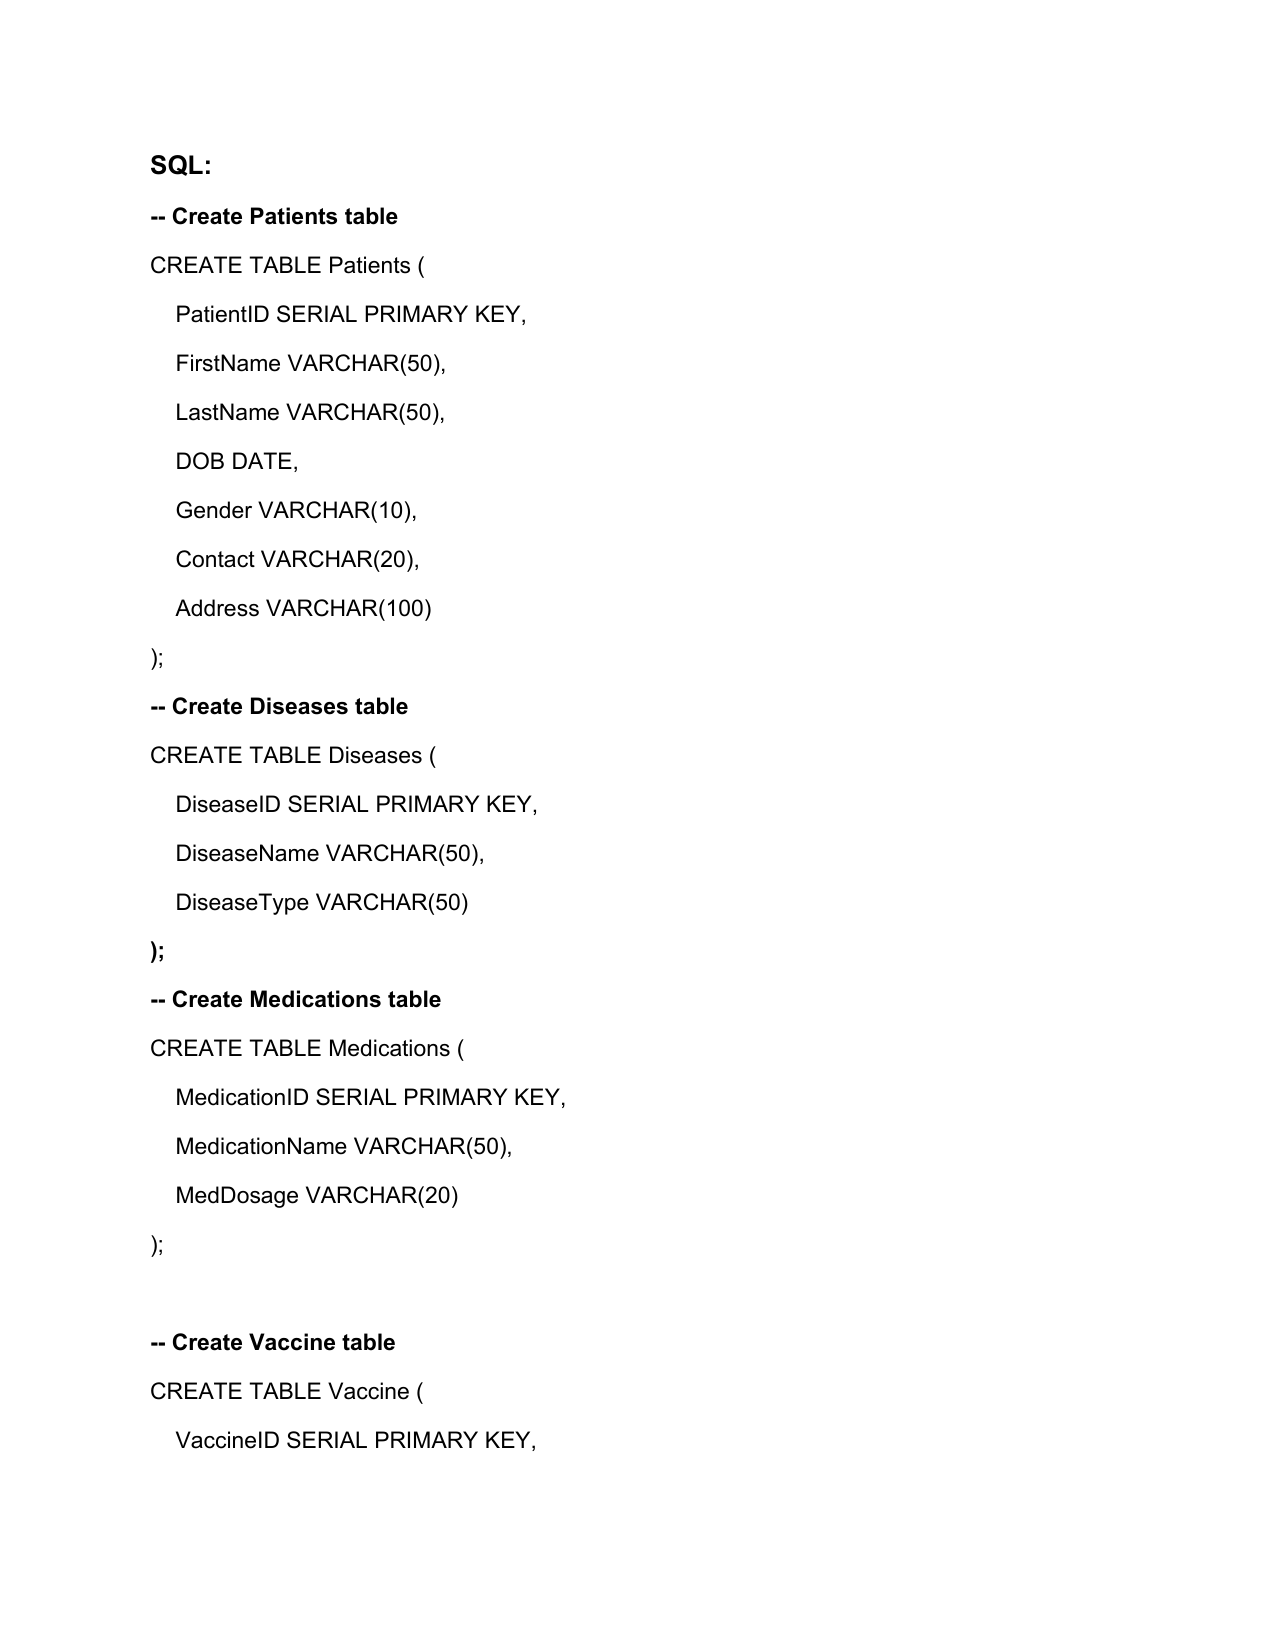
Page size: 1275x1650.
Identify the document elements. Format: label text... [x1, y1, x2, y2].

text PatientID SERIAL PRIMARY KEY, [150, 301, 1125, 327]
text DOB DATE, [150, 448, 1125, 474]
text FirstName VARCHAR(50), [150, 350, 1125, 376]
text VaccineID SERIAL PRIMARY KEY, [150, 1427, 1125, 1453]
text -- Create Diseases table [150, 693, 1125, 719]
text -- Create Vaccine table [150, 1329, 1125, 1356]
text CREATE TABLE Vaccine ( [150, 1378, 1125, 1404]
text CREATE TABLE Diseases ( [150, 742, 1125, 768]
text DiseaseID SERIAL PRIMARY KEY, [150, 791, 1125, 817]
text MedicationID SERIAL PRIMARY KEY, [150, 1084, 1125, 1111]
text MedicationName VARCHAR(50), [150, 1133, 1125, 1160]
text -- Create Medications table [150, 986, 1125, 1013]
text DiseaseType VARCHAR(50) [150, 888, 1125, 915]
text SQL: [150, 150, 1125, 180]
text Contact VARCHAR(20), [150, 546, 1125, 572]
text MedDosage VARCHAR(20) [150, 1182, 1125, 1209]
text ); [150, 644, 1125, 670]
text Address VARCHAR(100) [150, 595, 1125, 621]
text Gender VARCHAR(10), [150, 497, 1125, 523]
text CREATE TABLE Patients ( [150, 252, 1125, 278]
text ); [150, 937, 1125, 964]
text -- Create Patients table [150, 203, 1125, 229]
text DiseaseName VARCHAR(50), [150, 839, 1125, 866]
text LastName VARCHAR(50), [150, 399, 1125, 425]
text ); [150, 1231, 1125, 1258]
text CREATE TABLE Medications ( [150, 1035, 1125, 1062]
